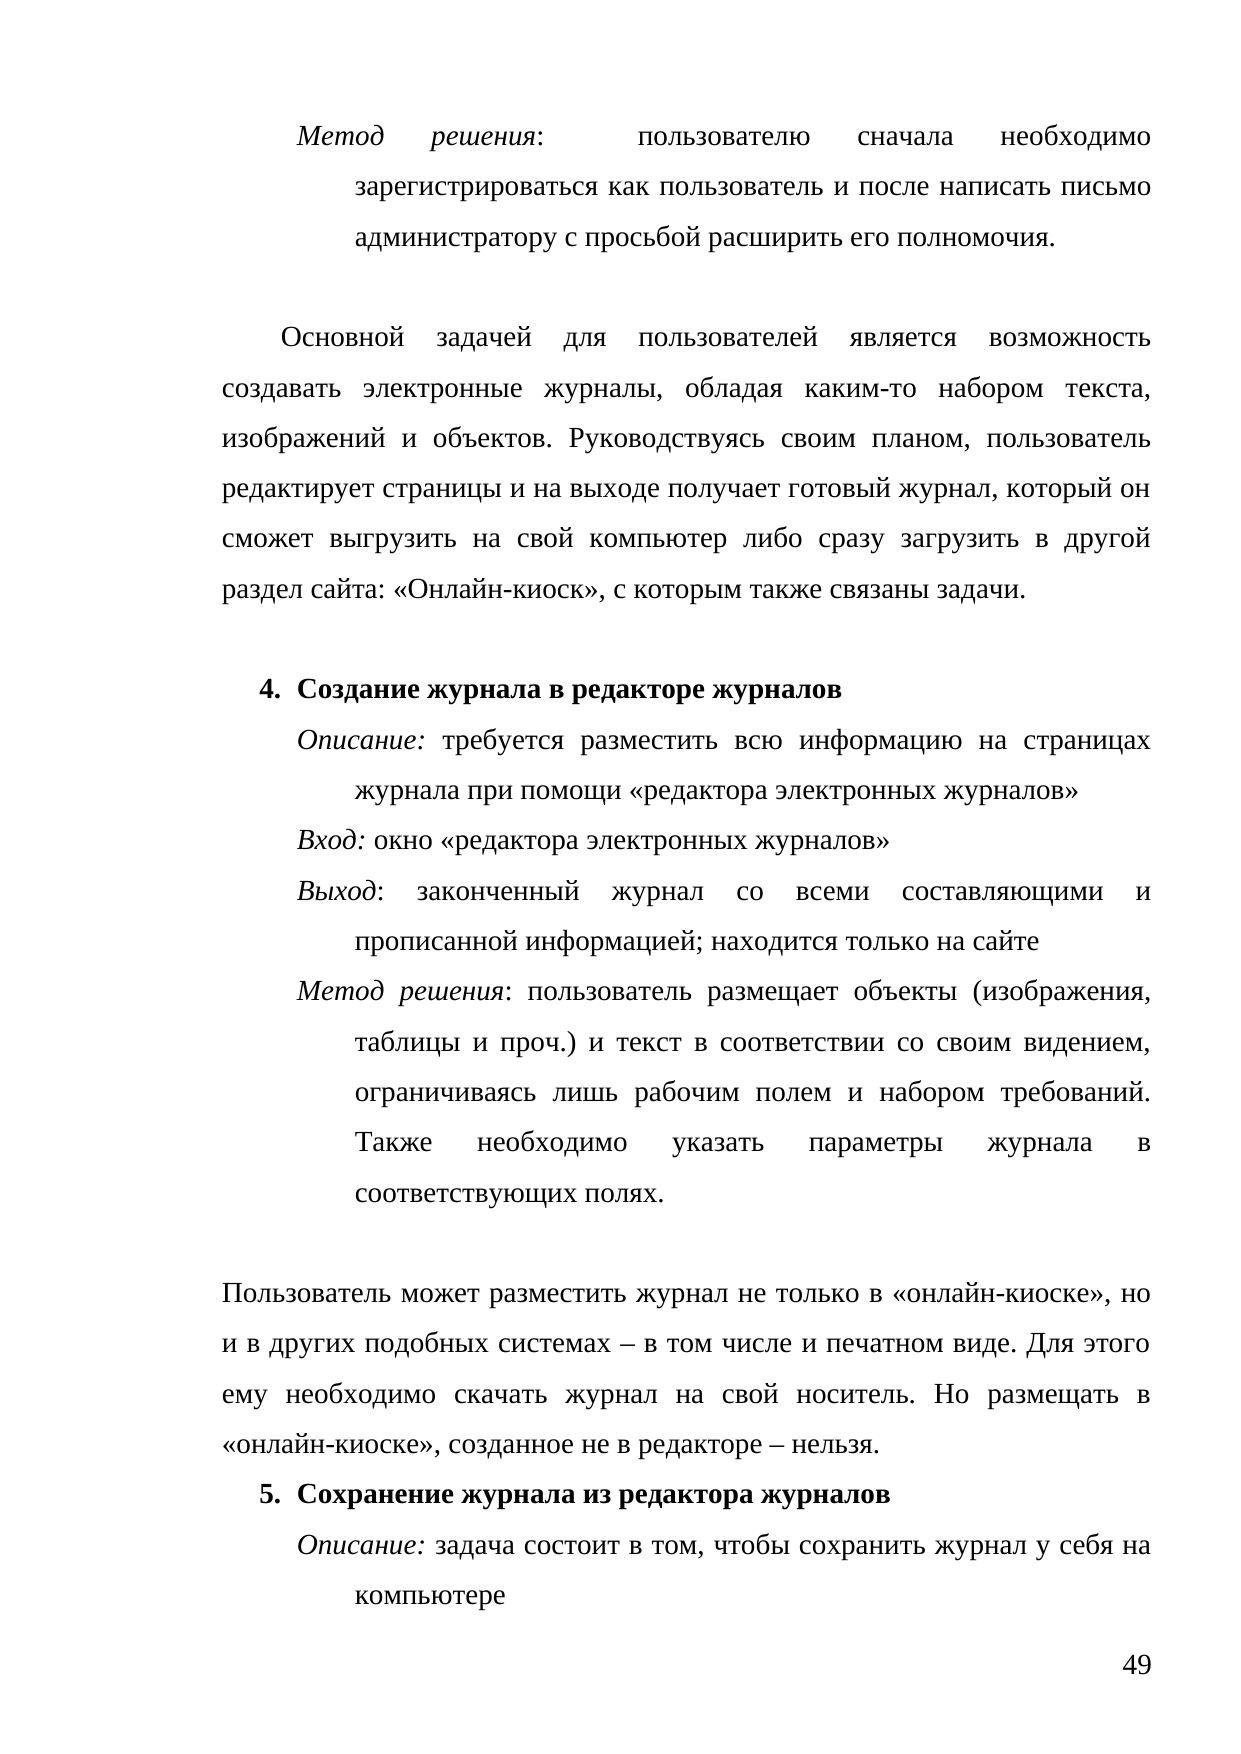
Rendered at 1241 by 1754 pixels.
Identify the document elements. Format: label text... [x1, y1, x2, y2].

list Метод решения: пользователю сначала необходимо зарегистрироваться как пользователь и после написать письмо администратору с просьбой расширить его полномочия. [297, 118, 1152, 252]
list Выход: законченный журнал со всеми составляющими и прописанной информацией; находится только на сайте [297, 873, 1152, 957]
text Основной задачей для пользователей является возможность создавать электронные журналы, обладая каким-то набором текста, изображений и объектов. Руководствуясь своим планом, пользователь редактирует страницы и на выходе получает готовый журнал, который он сможет выгрузить на свой компьютер либо сразу загрузить в другой раздел сайта: «Онлайн-киоск», с которым также связаны задачи. [222, 319, 1152, 604]
list Сохранение журнала из редактора журналов [259, 1477, 1152, 1510]
list Создание журнала в редакторе журналов [259, 672, 1152, 705]
list Вход: окно «редактора электронных журналов» [297, 822, 1152, 856]
list Описание: требуется разместить всю информацию на страницах журнала при помощи «редактора электронных журналов» [297, 722, 1152, 806]
text Пользователь может разместить журнал не только в «онлайн-киоске», но и в других подобных системах – в том числе и печатном виде. Для этого ему необходимо скачать журнал на свой носитель. Но размещать в «онлайн-киоске», созданное не в редакторе – нельзя. [222, 1275, 1152, 1460]
list Метод решения: пользователь размещает объекты (изображения, таблицы и проч.) и текст в соответствии со своим видением, ограничиваясь лишь рабочим полем и набором требований. Также необходимо указать параметры журнала в соответствующих полях. [297, 973, 1152, 1208]
list Описание: задача состоит в том, чтобы сохранить журнал у себя на компьютере [297, 1527, 1152, 1611]
